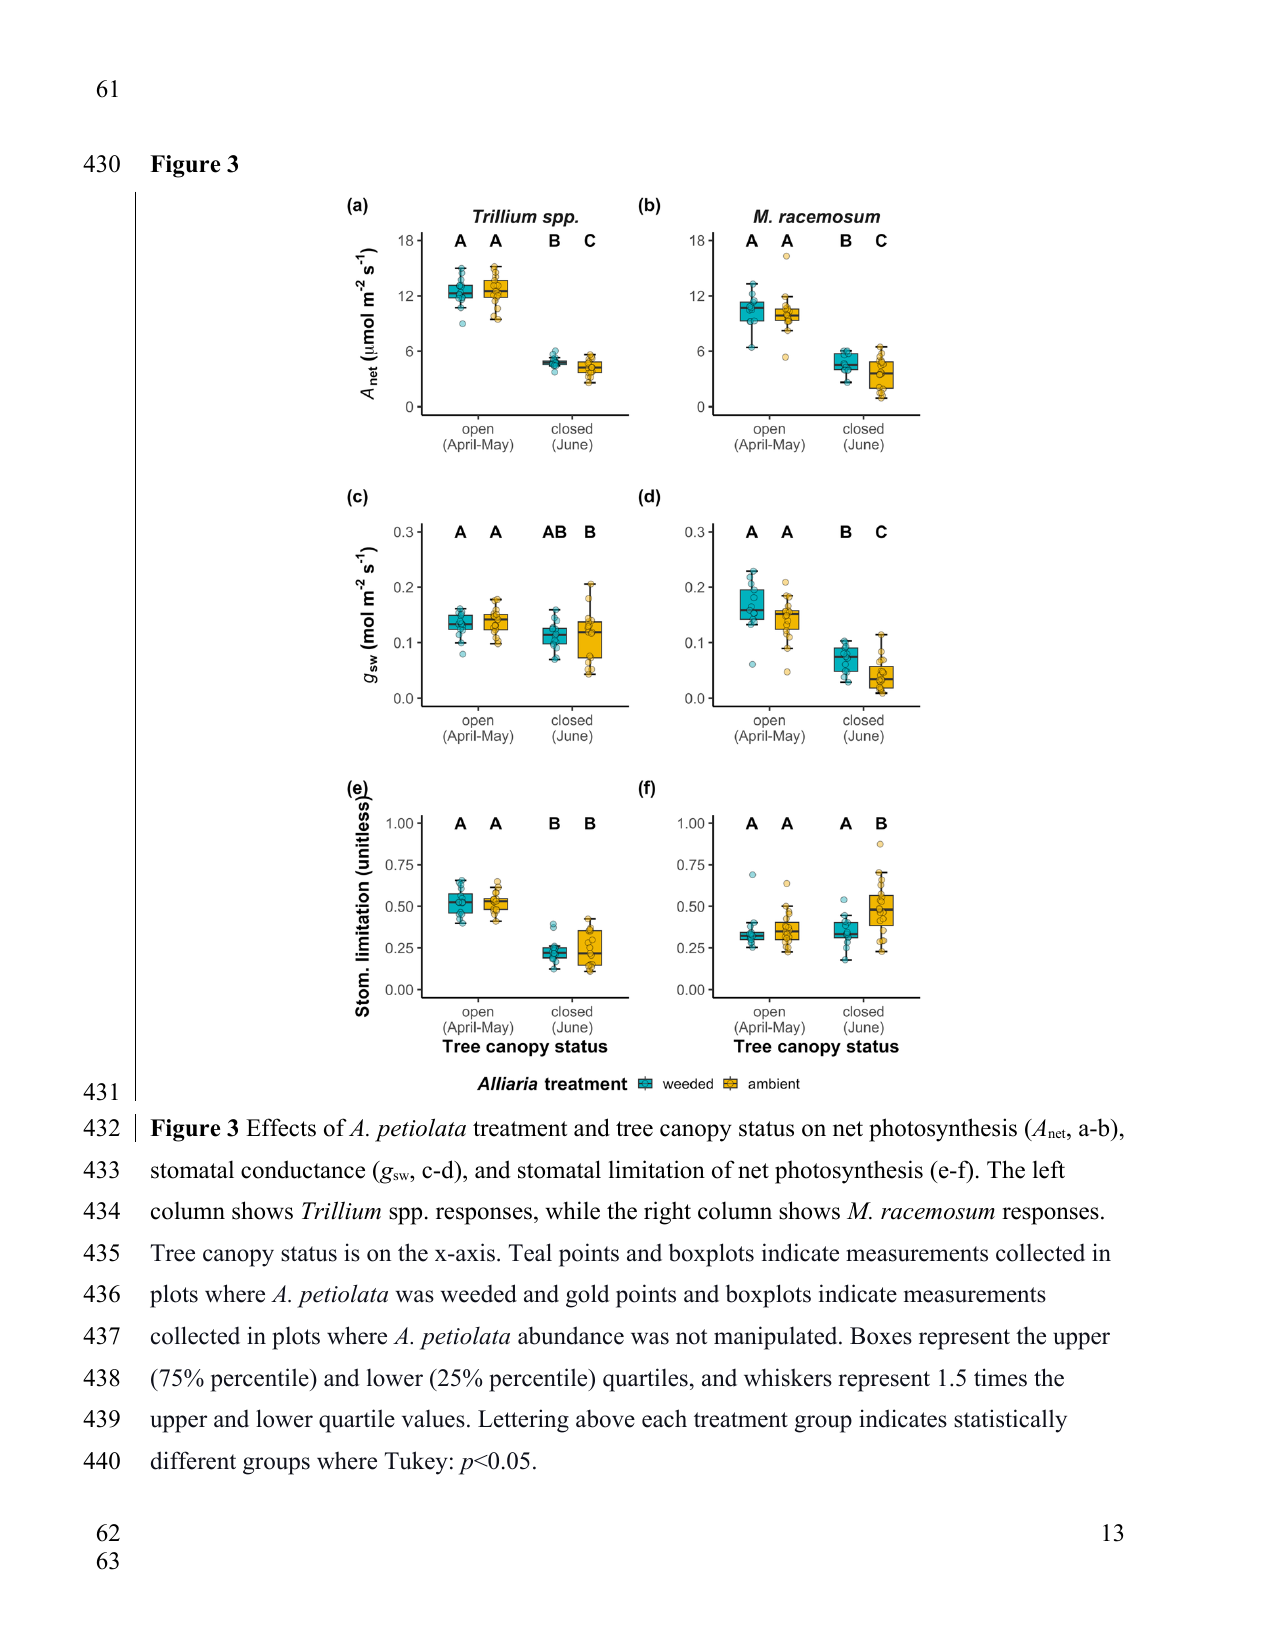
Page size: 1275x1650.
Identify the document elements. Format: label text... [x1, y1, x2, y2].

text Figure 3 Effects of A. petiolata treatment and tree canopy status on net photosynthesis (Anet, a-b), stomatal conductance (gsw, c-d), and stomatal limitation of net photosynthesis (e-f). The left column shows Trillium spp. responses, while the right column shows M. racemosum responses. Tree canopy status is on the x-axis. Teal points and boxplots indicate measurements collected in plots where A. petiolata was weeded and gold points and boxplots indicate measurements collected in plots where A. petiolata abundance was not manipulated. Boxes represent the upper (75% percentile) and lower (25% percentile) quartiles, and whiskers represent 1.5 times the upper and lower quartile values. Lettering above each treatment group indicates statistically different groups where Tukey: p<0.05. [150, 1114, 1125, 1474]
text Figure 3 [150, 150, 1125, 178]
picture [346, 191, 929, 1101]
